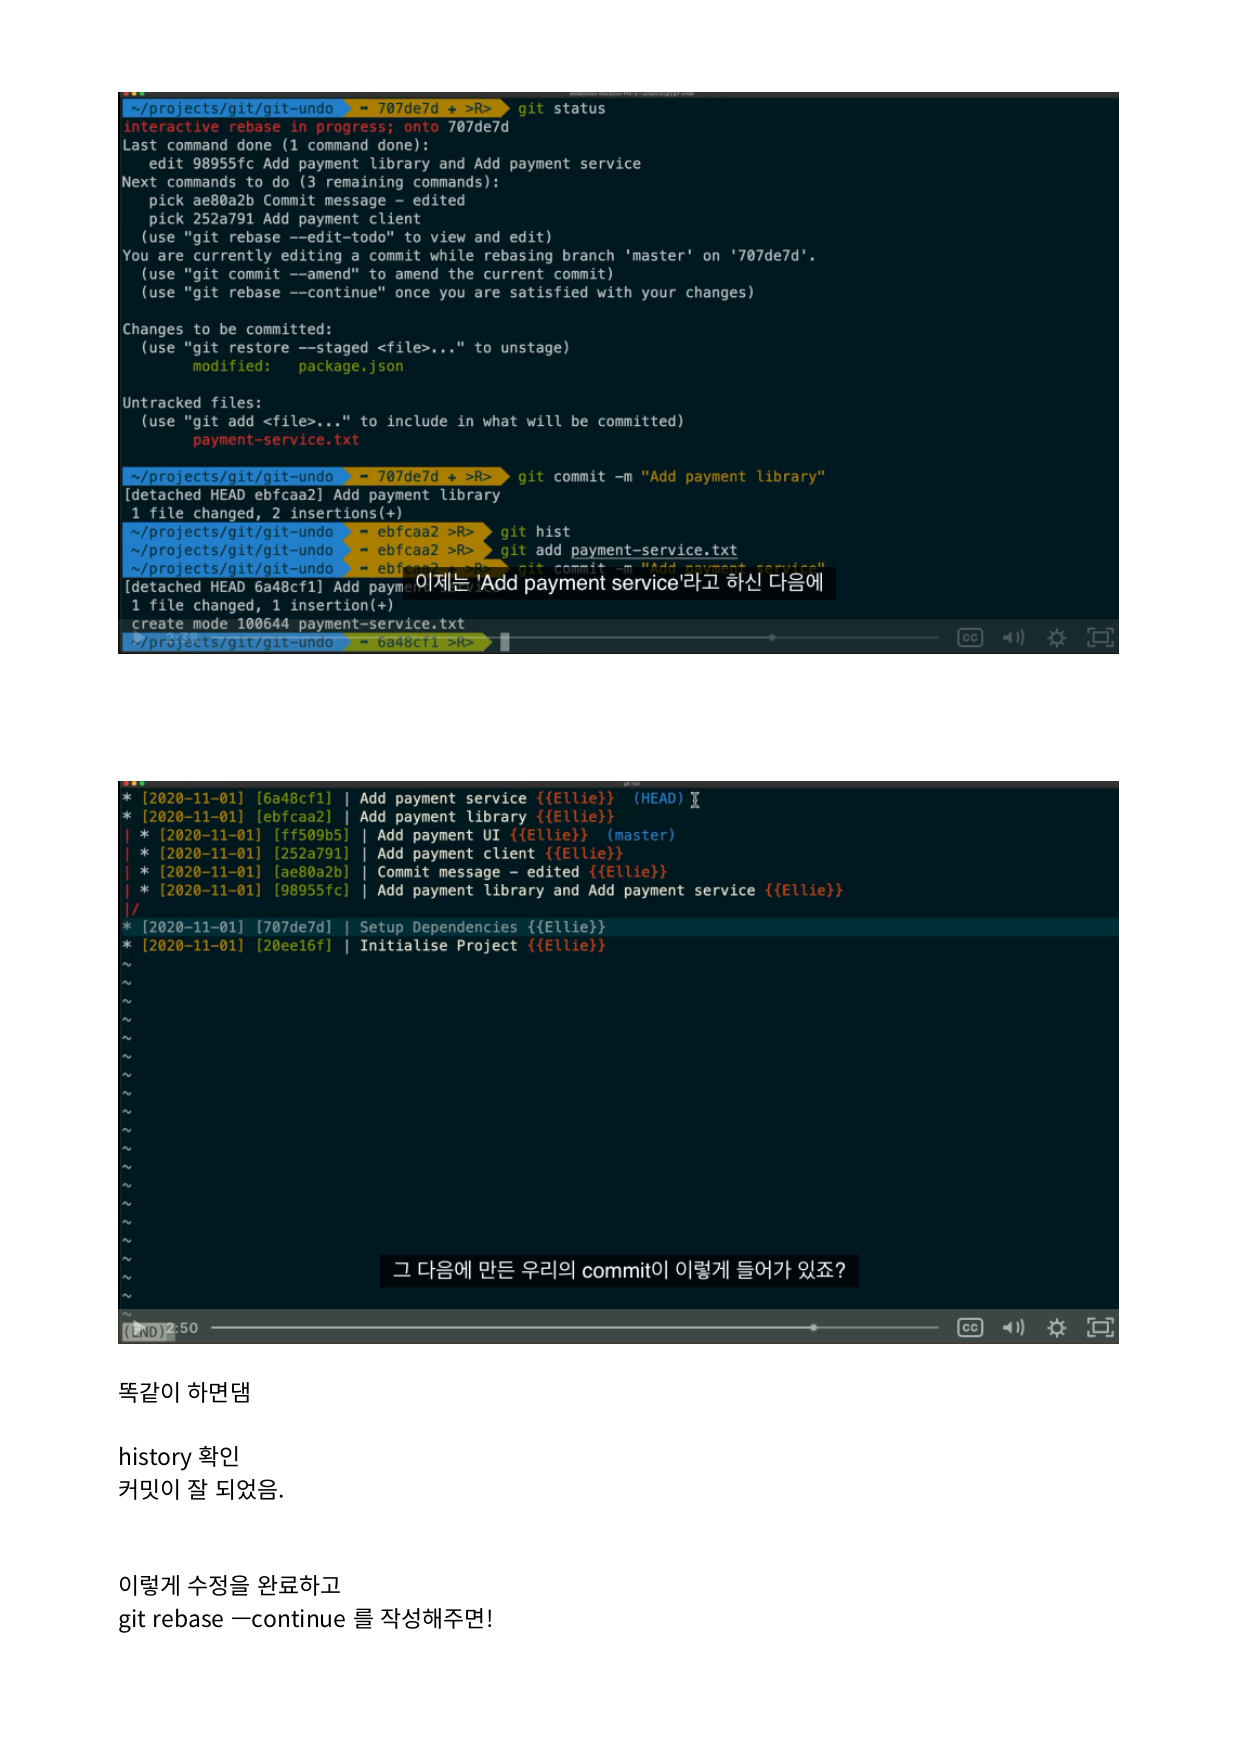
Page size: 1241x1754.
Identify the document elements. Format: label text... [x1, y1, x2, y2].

text history 확인 [118, 1439, 1122, 1472]
text 커밋이 잘 되었음. [118, 1472, 1122, 1505]
text git rebase —continue 를 작성해주면! [118, 1601, 1122, 1634]
picture [119, 781, 1118, 1344]
text 이렇게 수정을 완료하고 [118, 1568, 1122, 1601]
picture [119, 92, 1118, 654]
